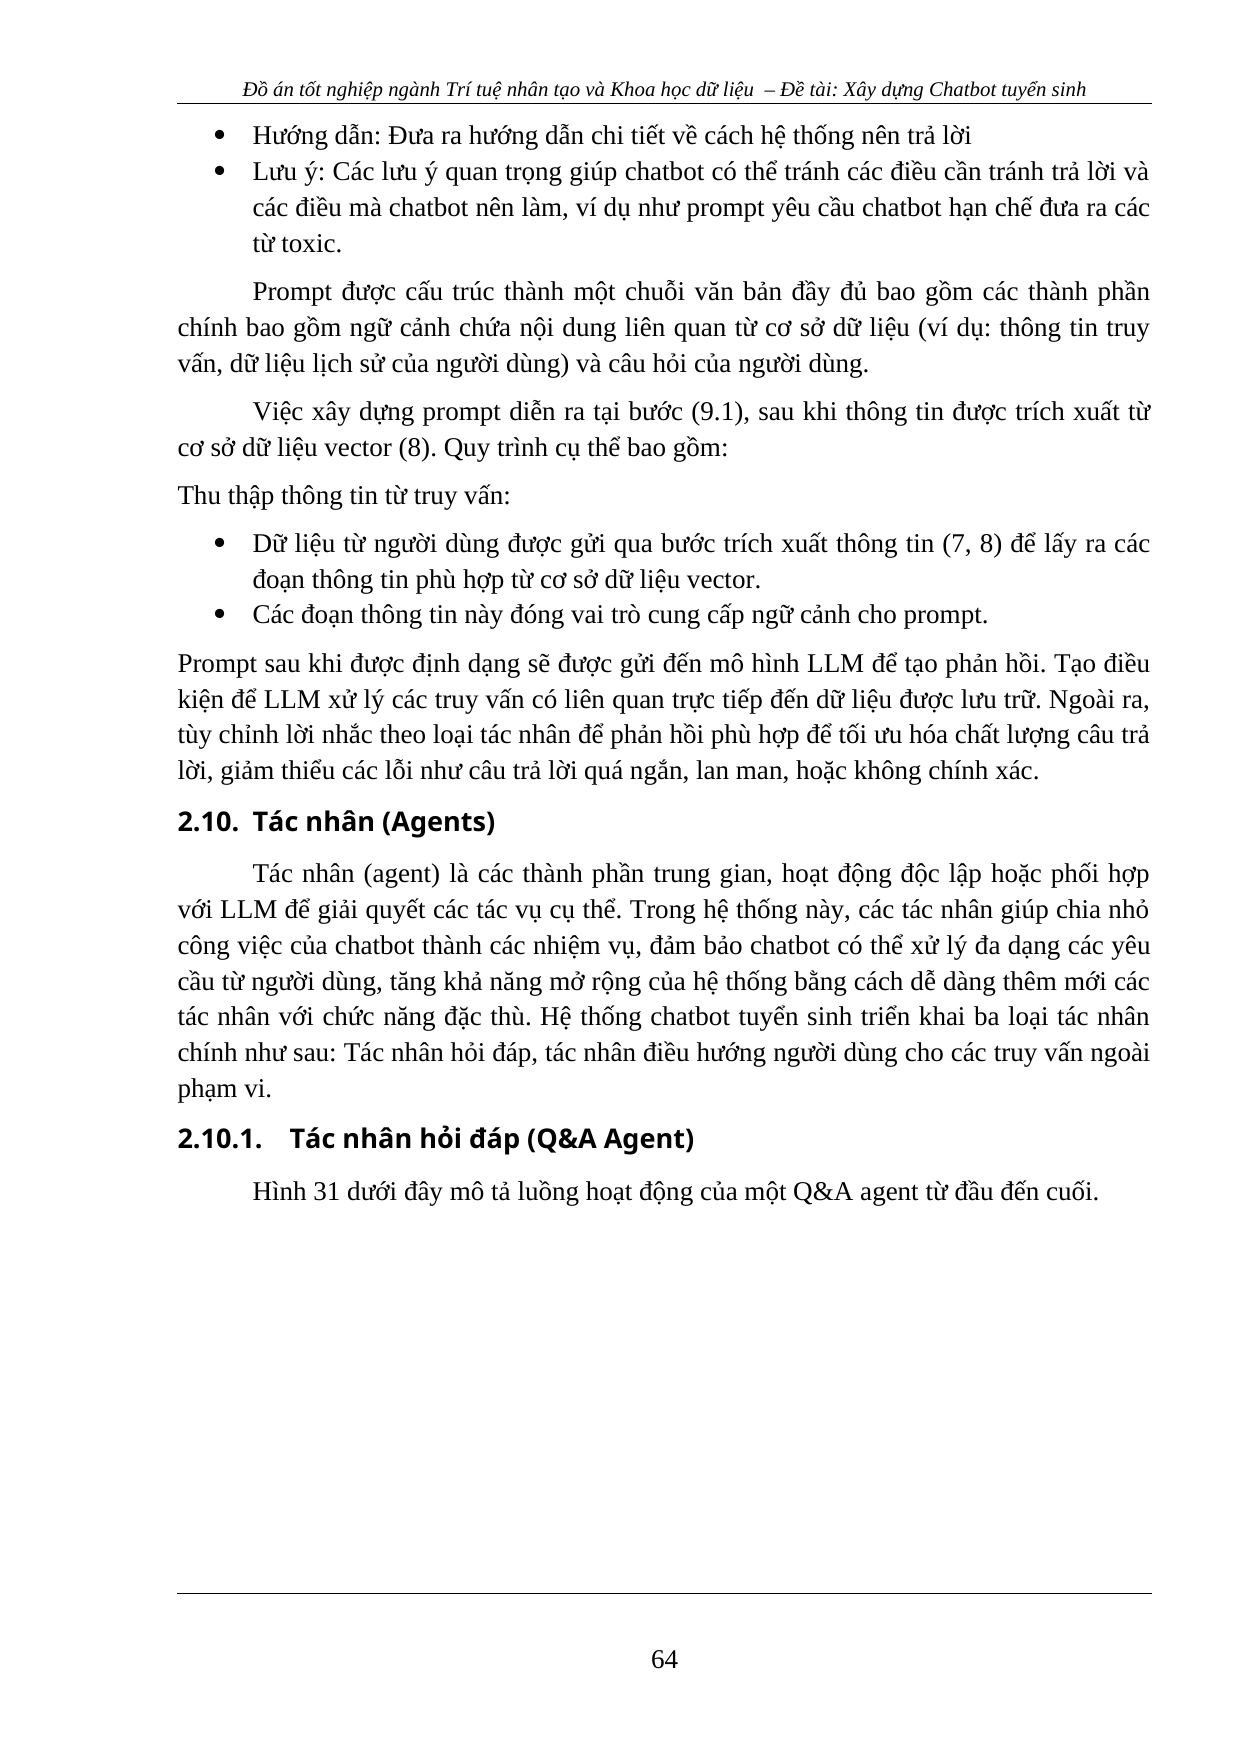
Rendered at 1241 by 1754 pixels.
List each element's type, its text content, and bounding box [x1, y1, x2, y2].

text Việc xây dựng prompt diễn ra tại bước (9.1), sau khi thông tin được trích xuất từ cơ sở dữ liệu vector (8). Quy trình cụ thể bao gồm: [177, 395, 1152, 462]
text Tác nhân (agent) là các thành phần trung gian, hoạt động độc lập hoặc phối hợp với LLM để giải quyết các tác vụ cụ thể. Trong hệ thống này, các tác nhân giúp chia nhỏ công việc của chatbot thành các nhiệm vụ, đảm bảo chatbot có thể xử lý đa dạng các yêu cầu từ người dùng, tăng khả năng mở rộng của hệ thống bằng cách dễ dàng thêm mới các tác nhân với chức năng đặc thù. Hệ thống chatbot tuyển sinh triển khai ba loại tác nhân chính như sau: Tác nhân hỏi đáp, tác nhân điều hướng người dùng cho các truy vấn ngoài phạm vi. [177, 857, 1152, 1103]
text Prompt sau khi được định dạng sẽ được gửi đến mô hình LLM để tạo phản hồi. Tạo điều kiện để LLM xử lý các truy vấn có liên quan trực tiếp đến dữ liệu được lưu trữ. Ngoài ra, tùy chỉnh lời nhắc theo loại tác nhân để phản hồi phù hợp để tối ưu hóa chất lượng câu trả lời, giảm thiểu các lỗi như câu trả lời quá ngắn, lan man, hoặc không chính xác. [177, 647, 1152, 785]
list Các đoạn thông tin này đóng vai trò cung cấp ngữ cảnh cho prompt. [215, 599, 1152, 630]
list Dữ liệu từ người dùng được gửi qua bước trích xuất thông tin (7, 8) để lấy ra các đoạn thông tin phù hợp từ cơ sở dữ liệu vector. [215, 527, 1152, 594]
text Thu thập thông tin từ truy vấn: [177, 479, 1152, 510]
list Hướng dẫn: Đưa ra hướng dẫn chi tiết về cách hệ thống nên trả lời [215, 119, 1152, 151]
text Prompt được cấu trúc thành một chuỗi văn bản đầy đủ bao gồm các thành phần chính bao gồm ngữ cảnh chứa nội dung liên quan từ cơ sở dữ liệu (ví dụ: thông tin truy vấn, dữ liệu lịch sử của người dùng) và câu hỏi của người dùng. [177, 275, 1152, 378]
subtitle Tác nhân hỏi đáp (Q&A Agent) [177, 1120, 1152, 1157]
subtitle Tác nhân (Agents) [177, 802, 1152, 839]
list Lưu ý: Các lưu ý quan trọng giúp chatbot có thể tránh các điều cần tránh trả lời và các điều mà chatbot nên làm, ví dụ như prompt yêu cầu chatbot hạn chế đưa ra các từ toxic. [215, 155, 1152, 258]
text Hình 31 dưới đây mô tả luồng hoạt động của một Q&A agent từ đầu đến cuối. [177, 1175, 1152, 1206]
